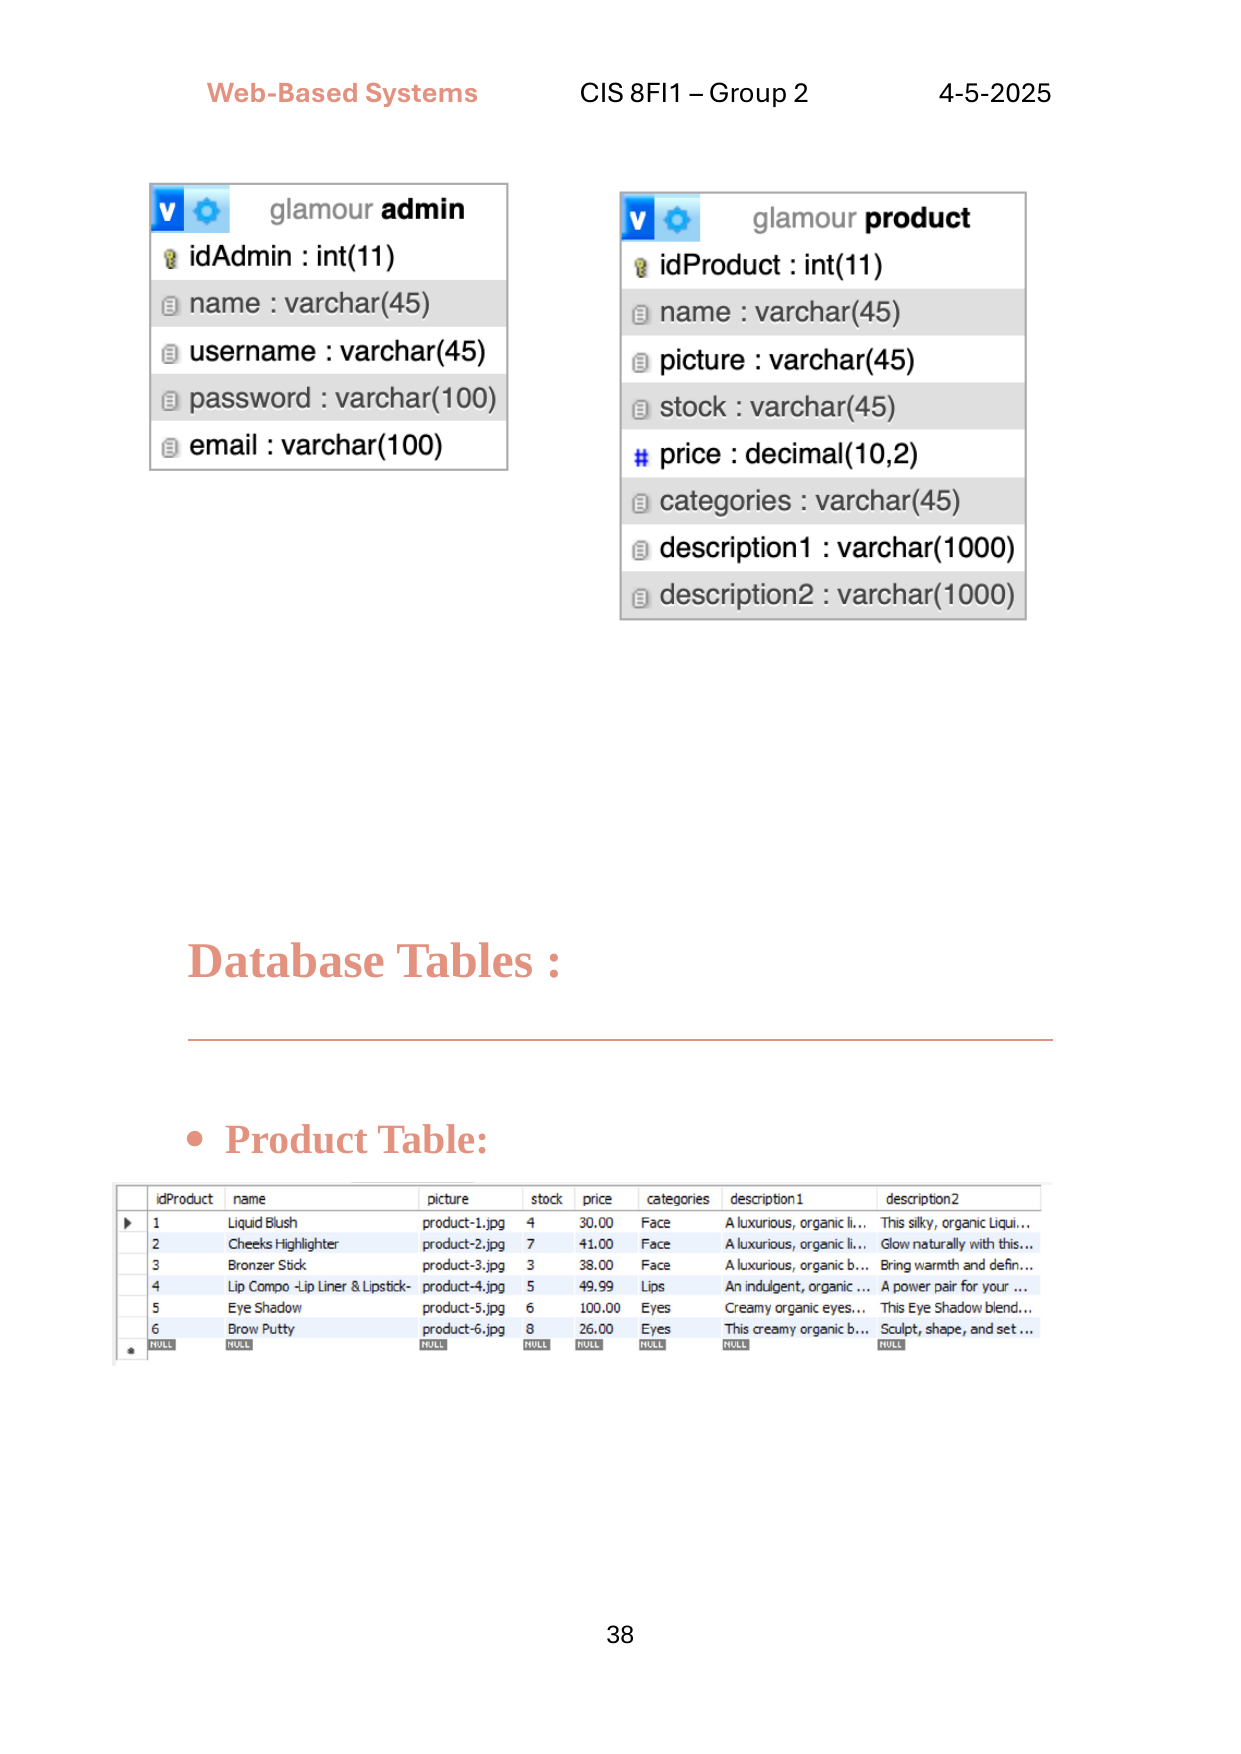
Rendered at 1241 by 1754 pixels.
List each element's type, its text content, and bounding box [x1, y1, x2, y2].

picture [112, 150, 1053, 663]
picture [112, 1182, 1053, 1366]
subtitle Database Tables : [187, 930, 1053, 988]
subtitle Product Table: [187, 1114, 1053, 1162]
